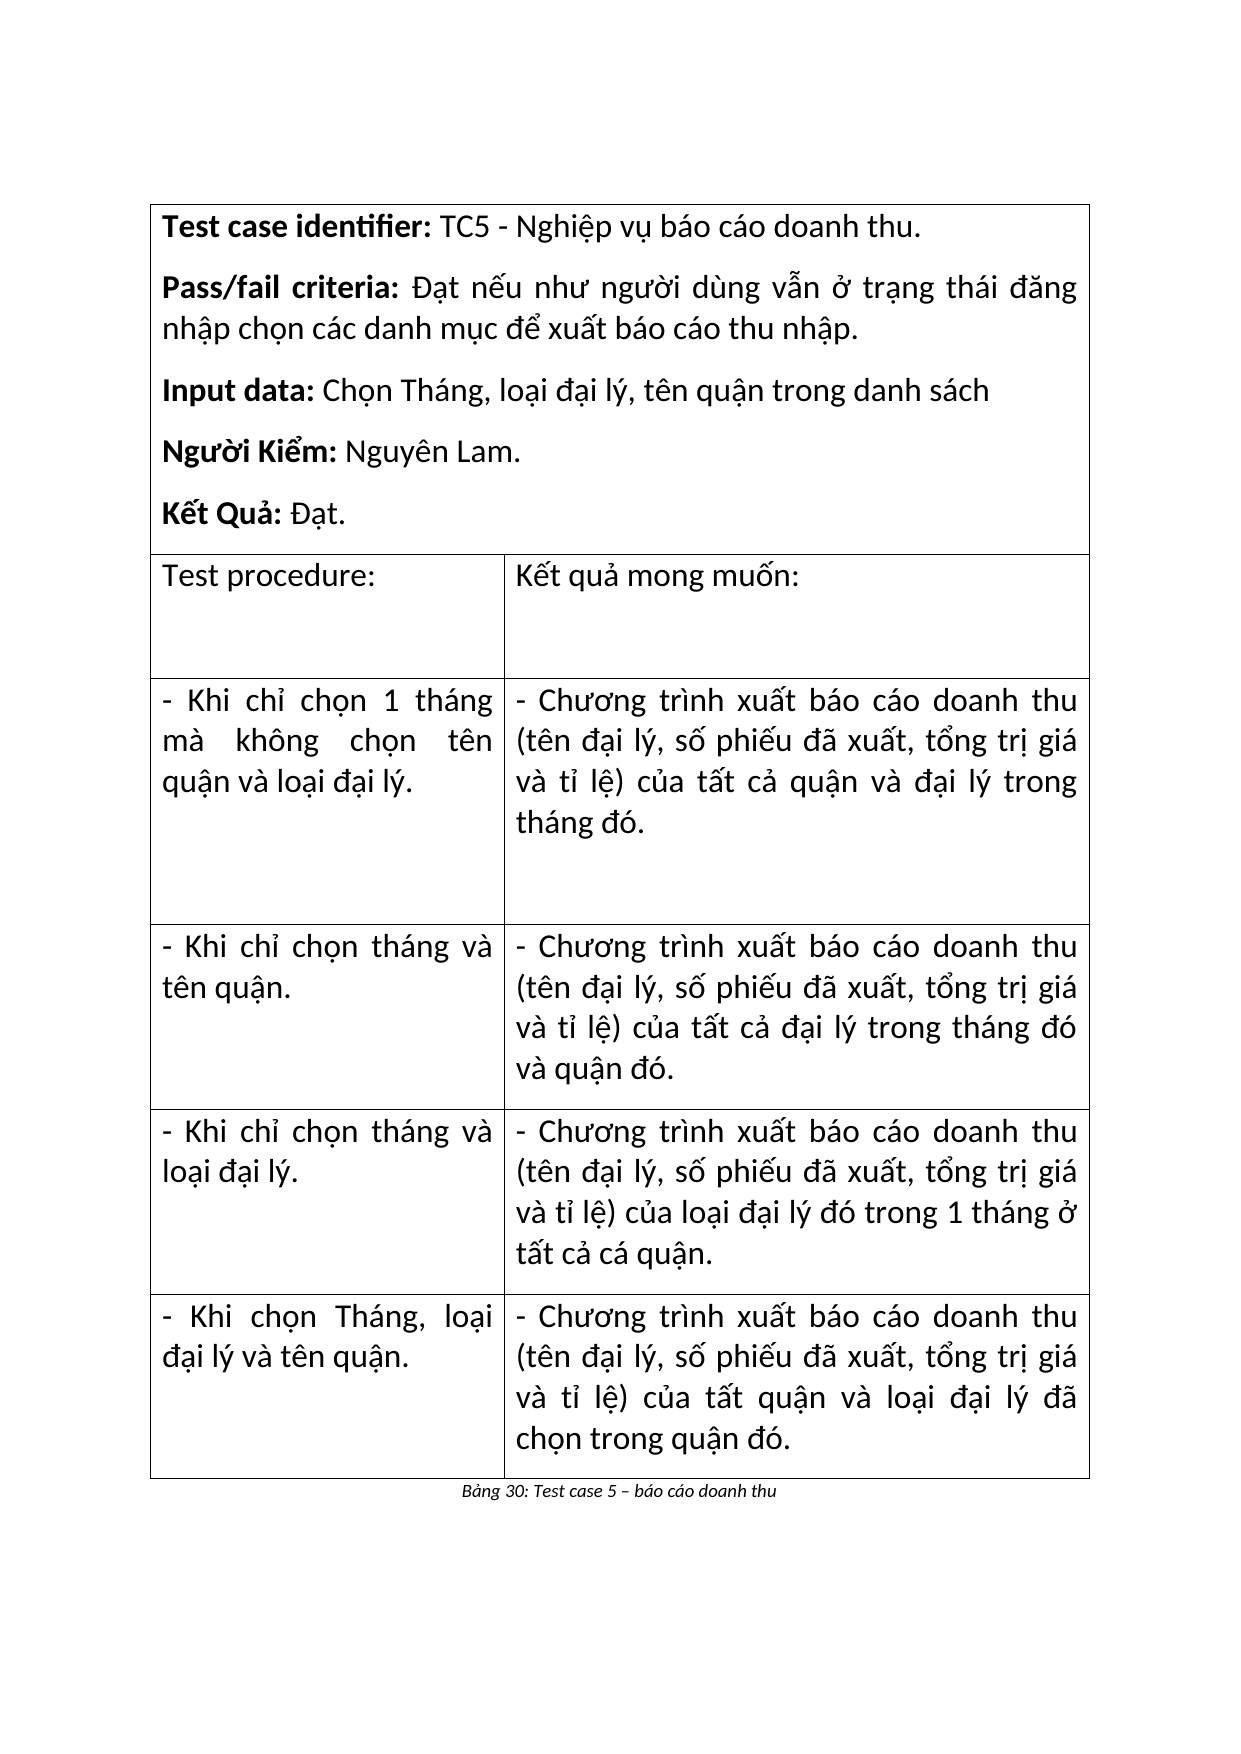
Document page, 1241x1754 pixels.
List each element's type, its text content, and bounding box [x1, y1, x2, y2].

table_cell Kết quả mong muốn: [505, 555, 1089, 678]
table_cell - Khi chỉ chọn tháng và tên quận. [151, 925, 504, 1109]
table_cell - Khi chọn Tháng, loại đại lý và tên quận. [151, 1295, 504, 1478]
table_cell - Chương trình xuất báo cáo doanh thu (tên đại lý, số phiếu đã xuất, tổng trị giá và tỉ lệ) của loại đại lý đó trong 1 tháng ở tất cả cá quận. [505, 1110, 1089, 1293]
table_cell - Chương trình xuất báo cáo doanh thu (tên đại lý, số phiếu đã xuất, tổng trị giá và tỉ lệ) của tất cả quận và đại lý trong tháng đó. [505, 679, 1089, 924]
table_cell - Khi chỉ chọn 1 tháng mà không chọn tên quận và loại đại lý. [151, 679, 504, 924]
table_header Test case identifier: TC5 - Nghiệp vụ báo cáo doanh thu. Pass/fail criteria: Đạt nếu như người dùng vẫn ở trạng thái đăng nhập chọn các danh mục để xuất báo cáo thu nhập. Input data: Chọn Tháng, loại đại lý, tên quận trong danh sách Người Kiểm: Nguyên Lam. Kết Quả: Đạt. [151, 205, 1089, 553]
text Bảng 30: Test case 5 – báo cáo doanh thu [150, 1479, 1090, 1502]
table_cell - Chương trình xuất báo cáo doanh thu (tên đại lý, số phiếu đã xuất, tổng trị giá và tỉ lệ) của tất cả đại lý trong tháng đó và quận đó. [505, 925, 1089, 1109]
table_cell Test procedure: [151, 555, 504, 678]
table_cell - Chương trình xuất báo cáo doanh thu (tên đại lý, số phiếu đã xuất, tổng trị giá và tỉ lệ) của tất quận và loại đại lý đã chọn trong quận đó. [505, 1295, 1089, 1478]
table_cell - Khi chỉ chọn tháng và loại đại lý. [151, 1110, 504, 1293]
